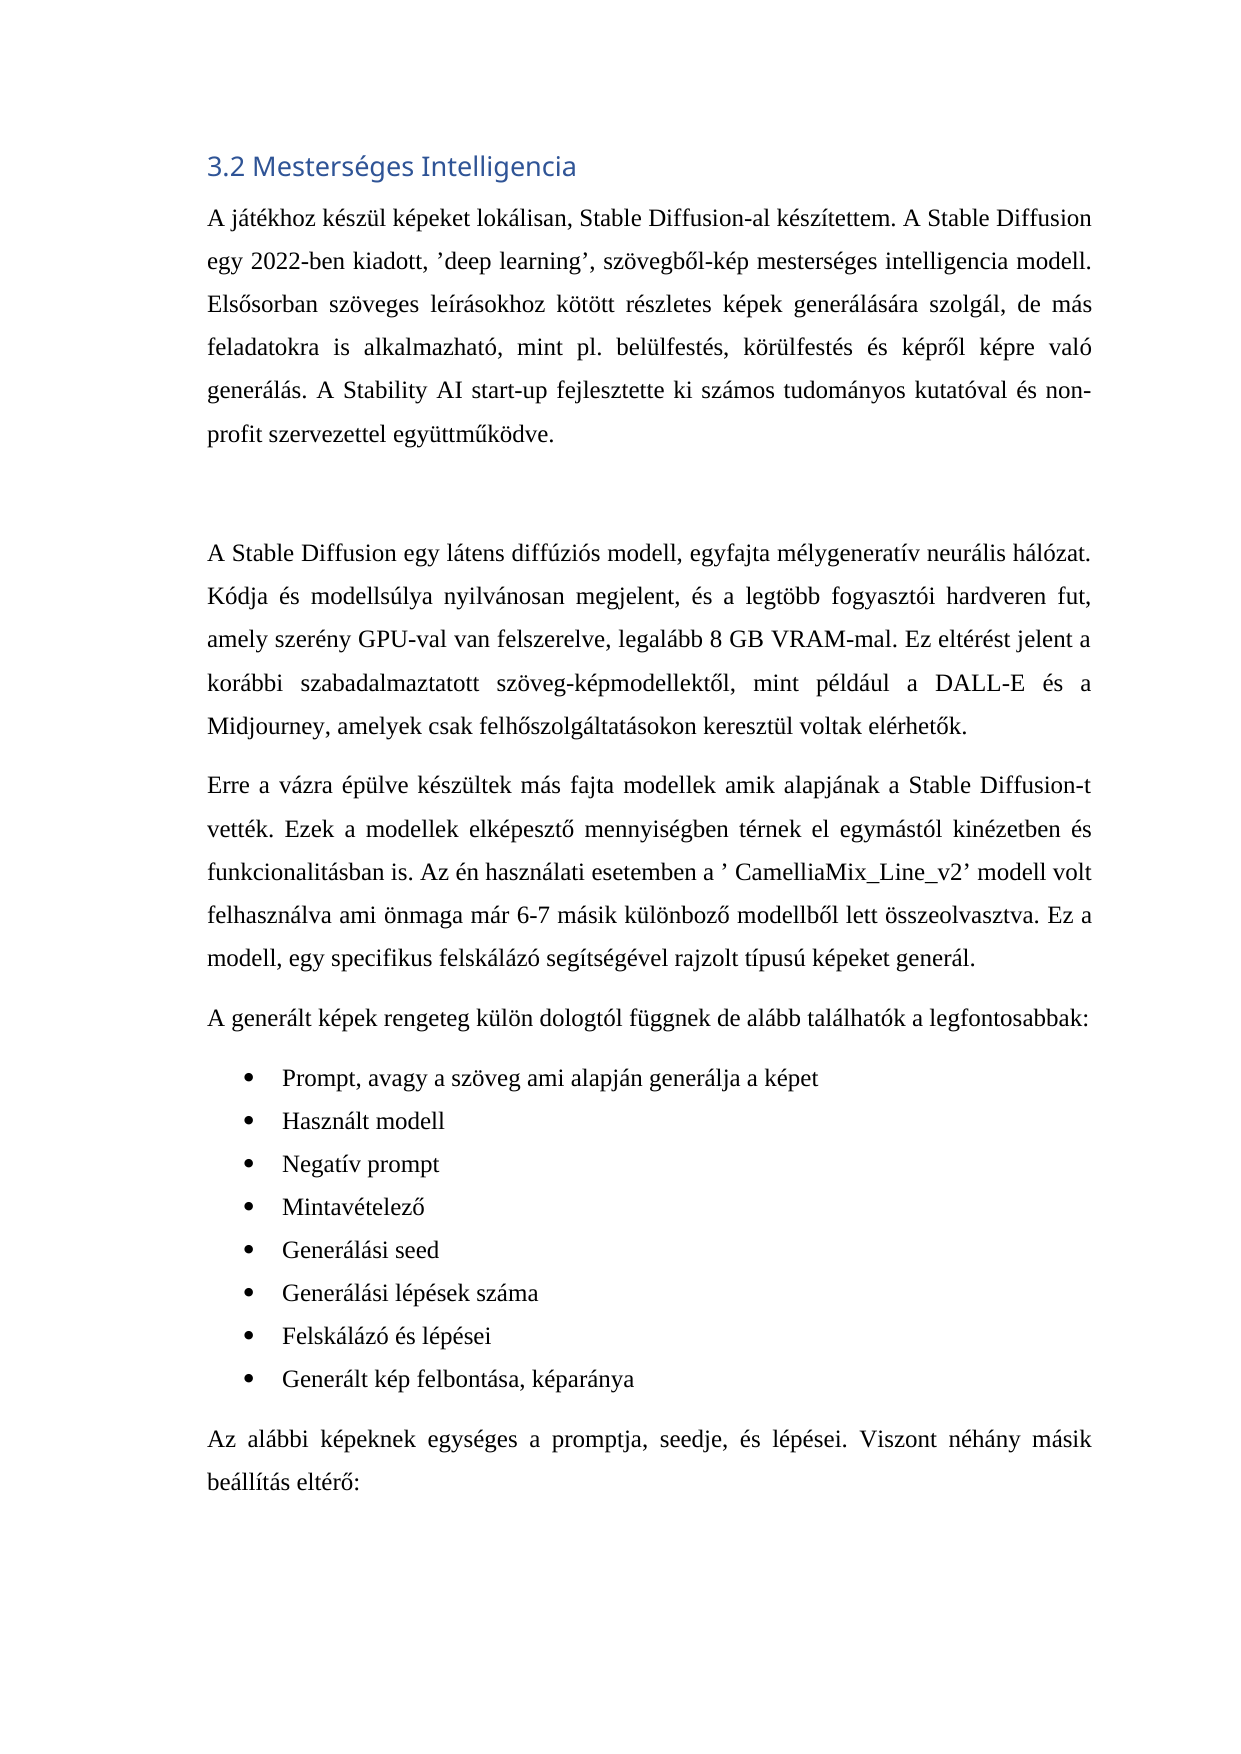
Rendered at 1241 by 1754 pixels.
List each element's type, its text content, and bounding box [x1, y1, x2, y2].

text Erre a vázra épülve készültek más fajta modellek amik alapjának a Stable Diffusion-t vették. Ezek a modellek elképesztő mennyiségben térnek el egymástól kinézetben és funkcionalitásban is. Az én használati esetemben a ’ CamelliaMix_Line_v2’ modell volt felhasználva ami önmaga már 6-7 másik különboző modellből lett összeolvasztva. Ez a modell, egy specifikus felskálázó segítségével rajzolt típusú képeket generál. [207, 771, 1092, 972]
list Használt modell [244, 1106, 1092, 1134]
text A generált képek rengeteg külön dologtól függnek de alább találhatók a legfontosabbak: [207, 1003, 1092, 1032]
list Mintavételező [244, 1192, 1092, 1221]
list Negatív prompt [244, 1149, 1092, 1178]
subtitle 3.2 Mesterséges Intelligencia [207, 148, 1092, 184]
list Prompt, avagy a szöveg ami alapján generálja a képet [244, 1063, 1092, 1091]
list Generált kép felbontása, képaránya [244, 1364, 1092, 1393]
text Az alábbi képeknek egységes a promptja, seedje, és lépései. Viszont néhány másik beállítás eltérő: [207, 1424, 1092, 1496]
list Felskálázó és lépései [244, 1321, 1092, 1350]
text A játékhoz készül képeket lokálisan, Stable Diffusion-al készítettem. A Stable Diffusion egy 2022-ben kiadott, ’deep learning’, szövegből-kép mesterséges intelligencia modell. Elsősorban szöveges leírásokhoz kötött részletes képek generálására szolgál, de más feladatokra is alkalmazható, mint pl. belülfestés, körülfestés és képről képre való generálás. A Stability AI start-up fejlesztette ki számos tudományos kutatóval és non-profit szervezettel együttműködve. [207, 203, 1092, 447]
list Generálási seed [244, 1235, 1092, 1264]
text A Stable Diffusion egy látens diffúziós modell, egyfajta mélygeneratív neurális hálózat. Kódja és modellsúlya nyilvánosan megjelent, és a legtöbb fogyasztói hardveren fut, amely szerény GPU-val van felszerelve, legalább 8 GB VRAM-mal. Ez eltérést jelent a korábbi szabadalmaztatott szöveg-képmodellektől, mint például a DALL-E és a Midjourney, amelyek csak felhőszolgáltatásokon keresztül voltak elérhetők. [207, 538, 1092, 739]
list Generálási lépések száma [244, 1278, 1092, 1307]
